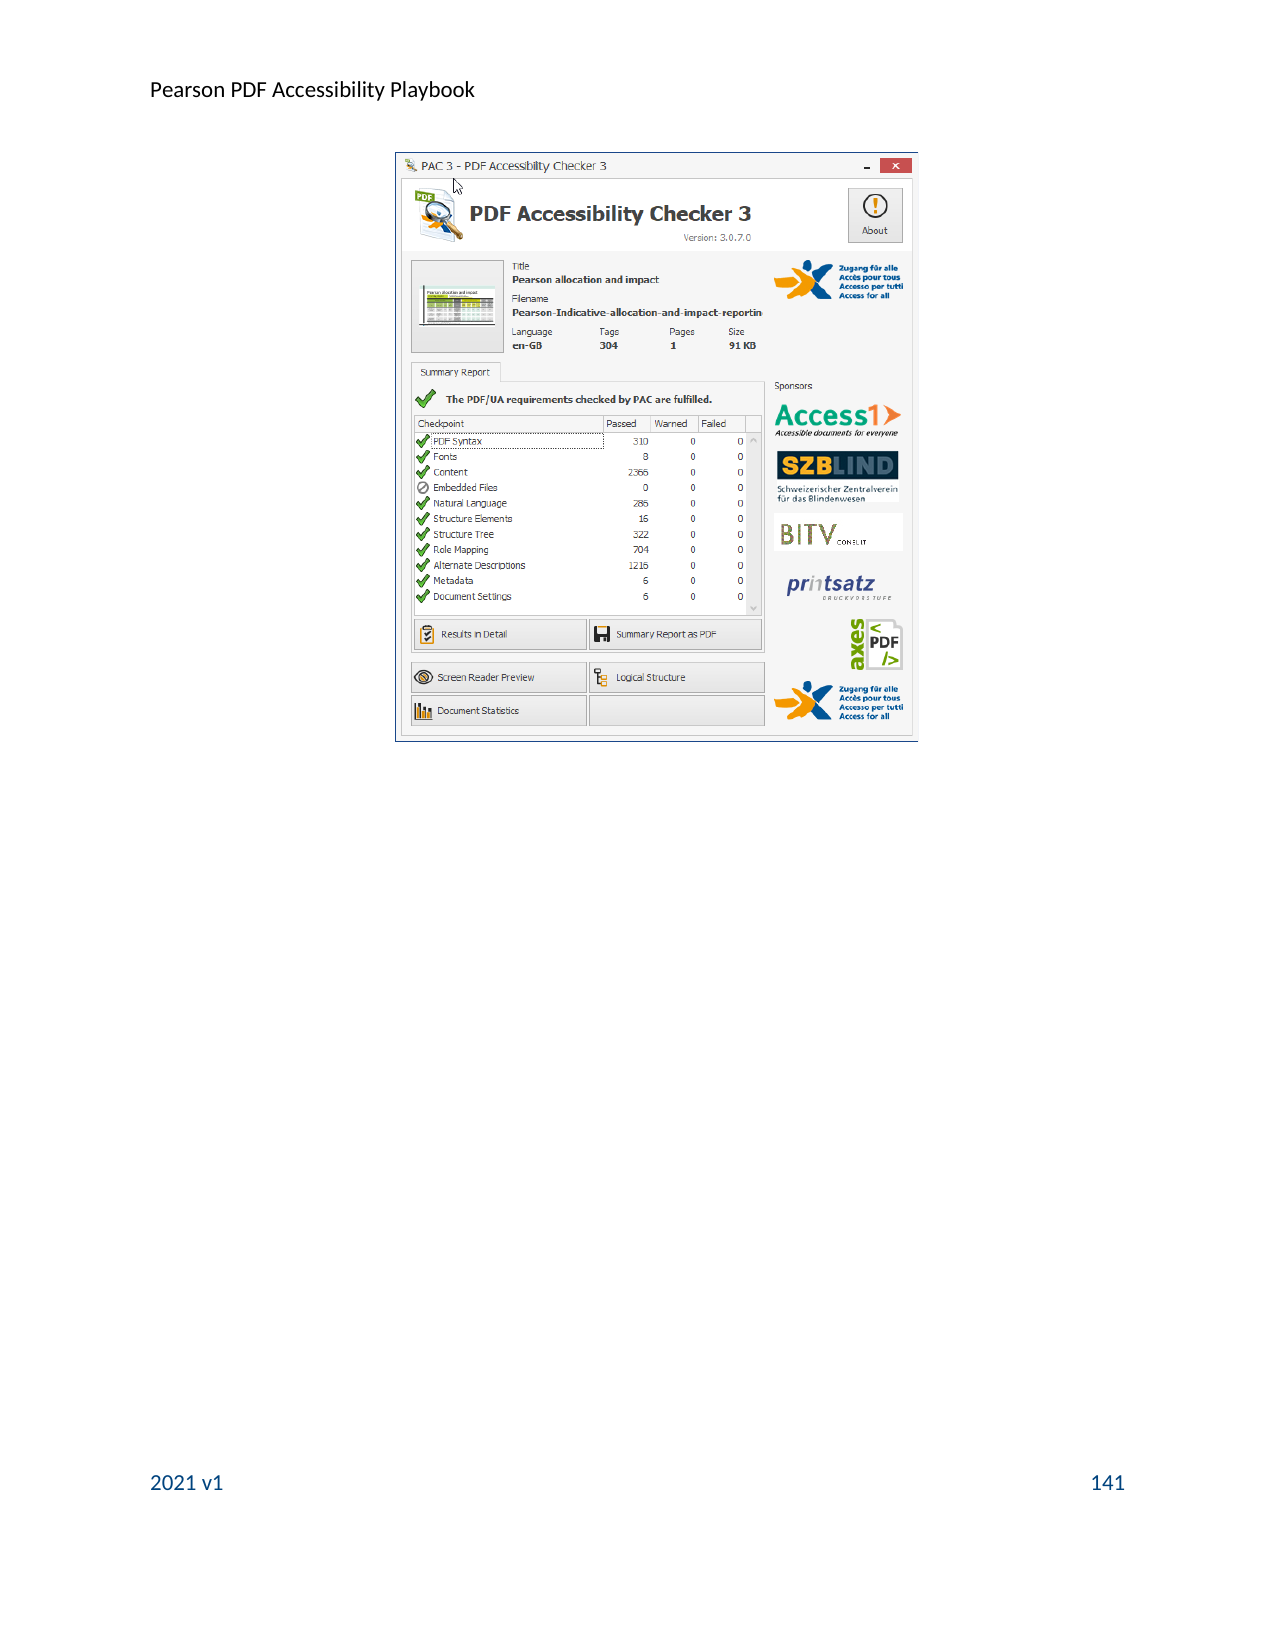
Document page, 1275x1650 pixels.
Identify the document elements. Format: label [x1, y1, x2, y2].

picture [394, 152, 919, 744]
